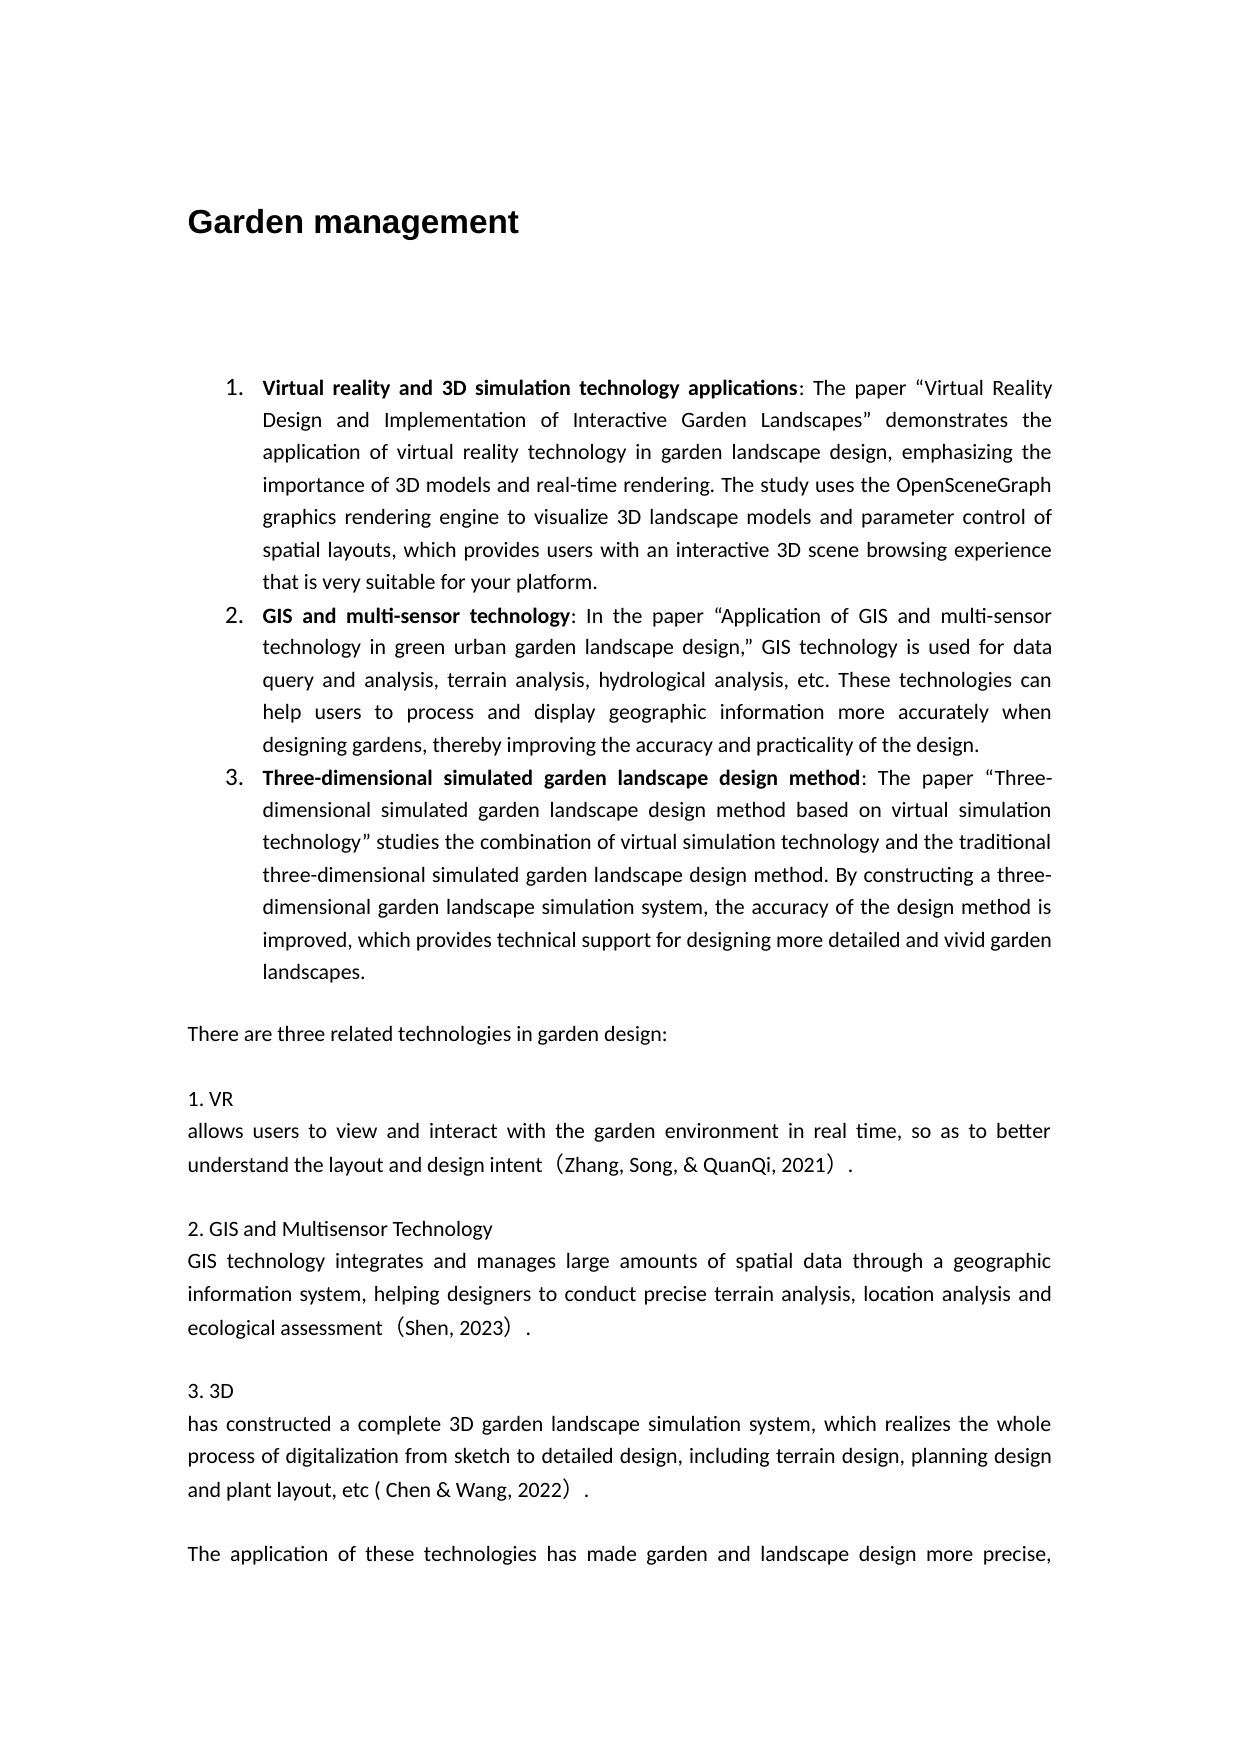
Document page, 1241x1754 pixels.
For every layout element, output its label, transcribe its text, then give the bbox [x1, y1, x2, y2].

text 3. 3D [187, 1374, 1053, 1407]
text has constructed a complete 3D garden landscape simulation system, which realizes the whole process of digitalization from sketch to detailed design, including terrain design, planning design and plant layout, etc ( Chen & Wang, 2022）. [187, 1407, 1053, 1504]
text 2. GIS and Multisensor Technology [187, 1212, 1053, 1244]
subtitle Garden management [187, 189, 1053, 254]
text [187, 1537, 1053, 1569]
text allows users to view and interact with the garden environment in real time, so as to better understand the layout and design intent（Zhang, Song, & QuanQi, 2021）. [187, 1114, 1053, 1179]
list GIS and multi-sensor technology: In the paper “Application of GIS and multi-sensor technology in green urban garden landscape design,” GIS technology is used for data query and analysis, terrain analysis, hydrological analysis, etc. These technologies can help users to process and display geographic information more accurately when designing gardens, thereby improving the accuracy and practicality of the design. [225, 598, 1053, 760]
list Three-dimensional simulated garden landscape design method: The paper “Three-dimensional simulated garden landscape design method based on virtual simulation technology” studies the combination of virtual simulation technology and the traditional three-dimensional simulated garden landscape design method. By constructing a three-dimensional garden landscape simulation system, the accuracy of the design method is improved, which provides technical support for designing more detailed and vivid garden landscapes. [225, 760, 1053, 988]
text GIS technology integrates and manages large amounts of spatial data through a geographic information system, helping designers to conduct precise terrain analysis, location analysis and ecological assessment（Shen, 2023）. [187, 1244, 1053, 1342]
text 1. VR [187, 1082, 1053, 1114]
text There are three related technologies in garden design: [187, 1017, 1053, 1049]
list Virtual reality and 3D simulation technology applications: The paper “Virtual Reality Design and Implementation of Interactive Garden Landscapes” demonstrates the application of virtual reality technology in garden landscape design, emphasizing the importance of 3D models and real-time rendering. The study uses the OpenSceneGraph graphics rendering engine to visualize 3D landscape models and parameter control of spatial layouts, which provides users with an interactive 3D scene browsing experience that is very suitable for your platform. [225, 370, 1053, 598]
